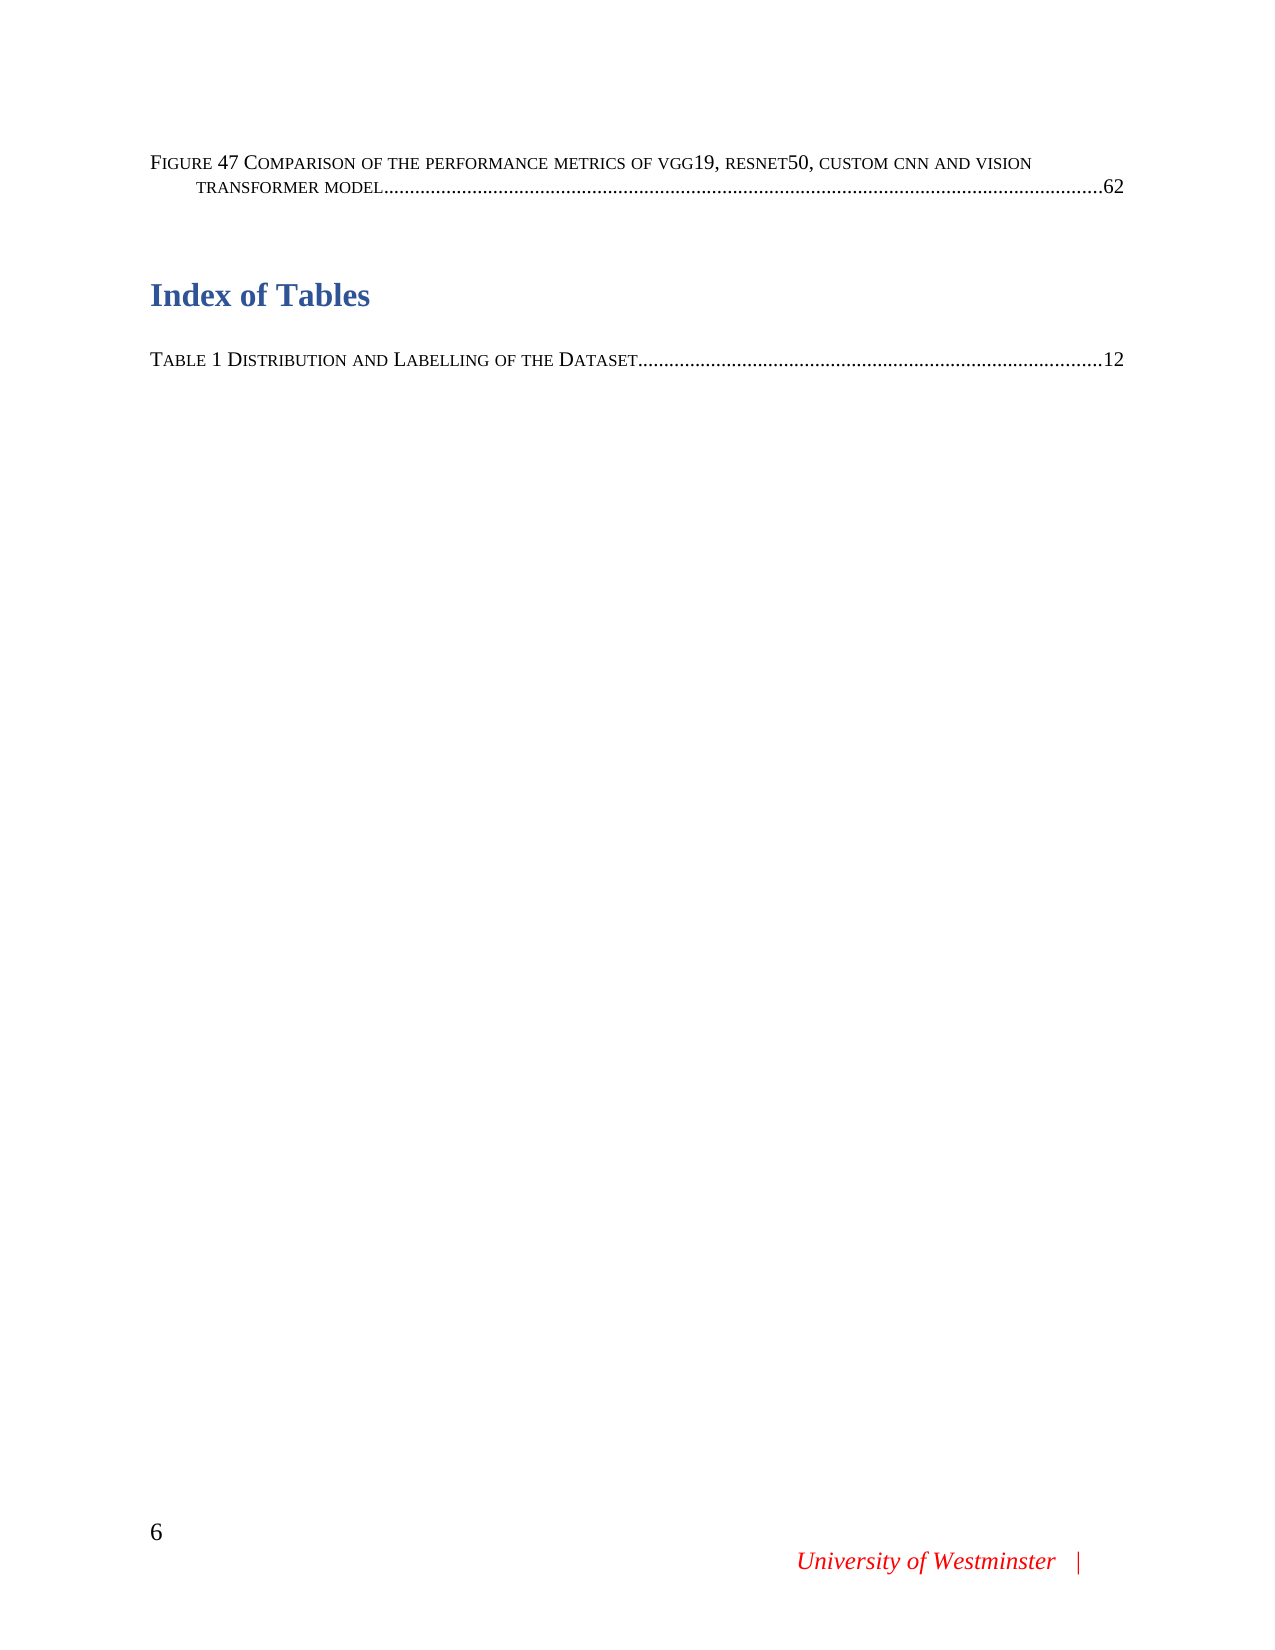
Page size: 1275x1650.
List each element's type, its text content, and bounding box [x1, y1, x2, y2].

text Table 1 Distribution and Labelling of the Dataset. 12 [150, 347, 1125, 371]
text Figure 47 Comparison of the performance metrics of vgg19, resnet50, custom cnn and vision transformer model. 62 [150, 150, 1125, 198]
text Index of Tables [150, 275, 1125, 313]
